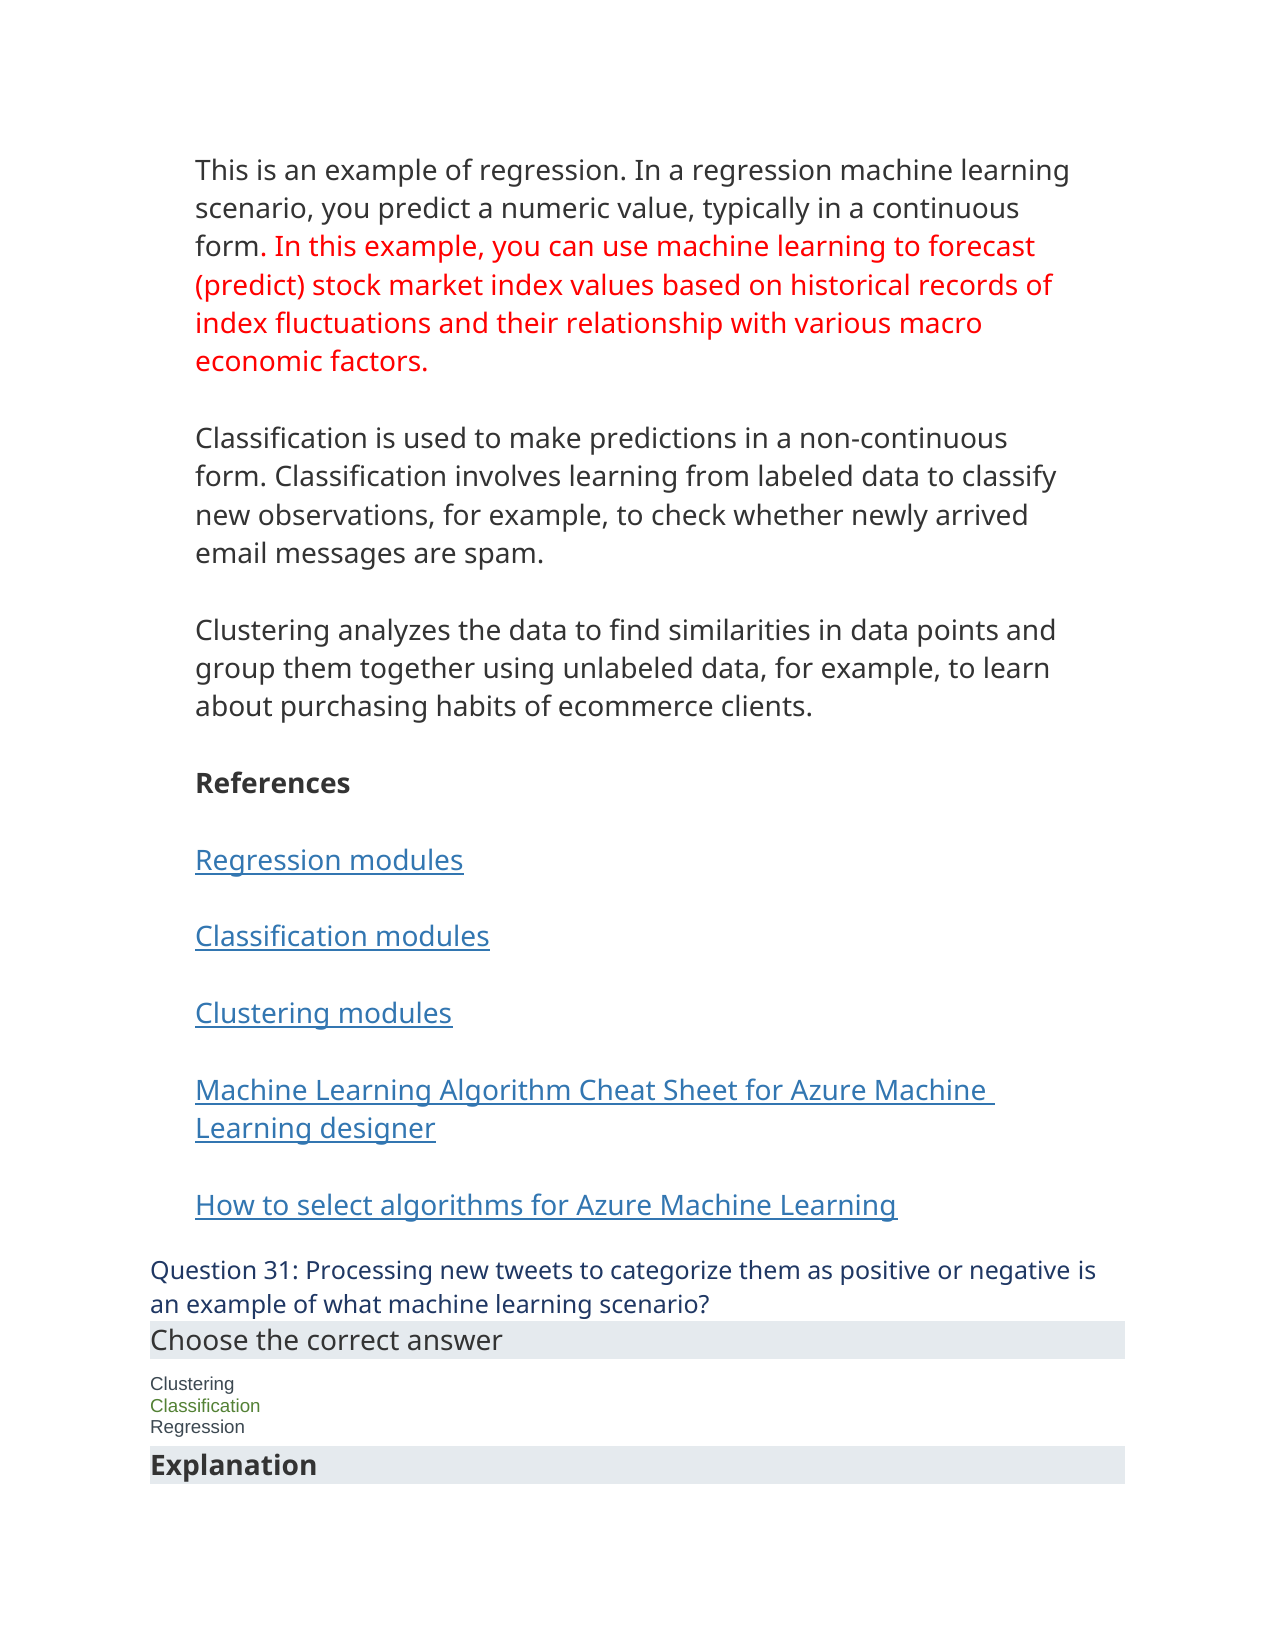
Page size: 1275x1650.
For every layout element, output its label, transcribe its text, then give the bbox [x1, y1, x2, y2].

subtitle Question 31: Processing new tweets to categorize them as positive or negative is an example of what machine learning scenario? [150, 1252, 1125, 1321]
text Regression [150, 1416, 1125, 1438]
text This is an example of regression. In a regression machine learning scenario, you predict a numeric value, typically in a continuous form. In this example, you can use machine learning to forecast (predict) stock market index values based on historical records of index fluctuations and their relationship with various macro economic factors. Classification is used to make predictions in a non-continuous form. Classification involves learning from labeled data to classify new observations, for example, to check whether newly arrived email messages are spam. Clustering analyzes the data to find similarities in data points and group them together using unlabeled data, for example, to learn about purchasing habits of ecommerce clients. References Regression modules Classification modules Clustering modules Machine Learning Algorithm Cheat Sheet for Azure Machine Learning designer How to select algorithms for Azure Machine Learning [195, 150, 1080, 1223]
text Choose the correct answer [150, 1321, 1125, 1359]
text Classification [150, 1394, 1125, 1416]
text Explanation [150, 1446, 1125, 1484]
text Clustering [150, 1373, 1125, 1394]
